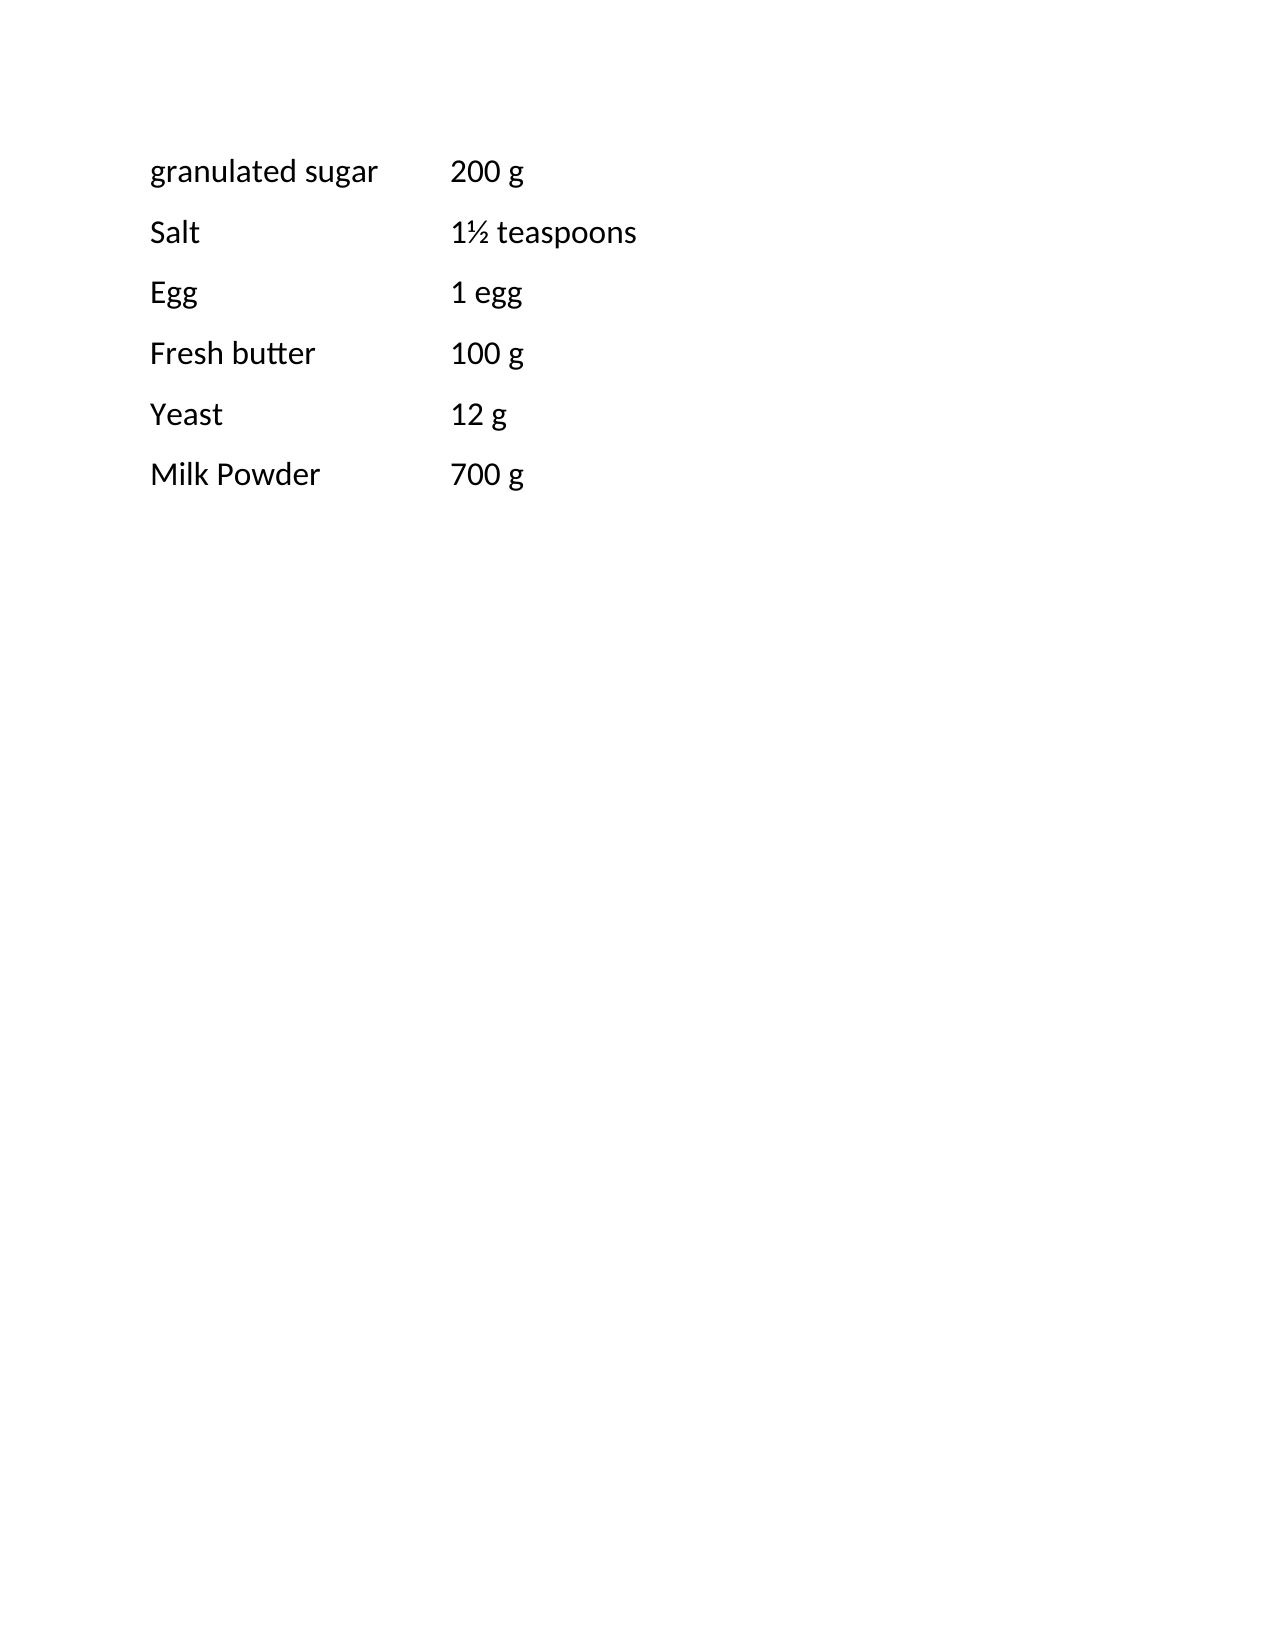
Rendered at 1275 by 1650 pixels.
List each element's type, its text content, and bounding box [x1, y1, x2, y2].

text Salt 1½ teaspoons [150, 211, 1125, 251]
text Fresh butter 100 g [150, 332, 1125, 373]
text Milk Powder 700 g [150, 453, 1125, 494]
text granulated sugar 200 g [150, 150, 1125, 191]
text Yeast 12 g [150, 392, 1125, 433]
text Egg 1 egg [150, 271, 1125, 312]
